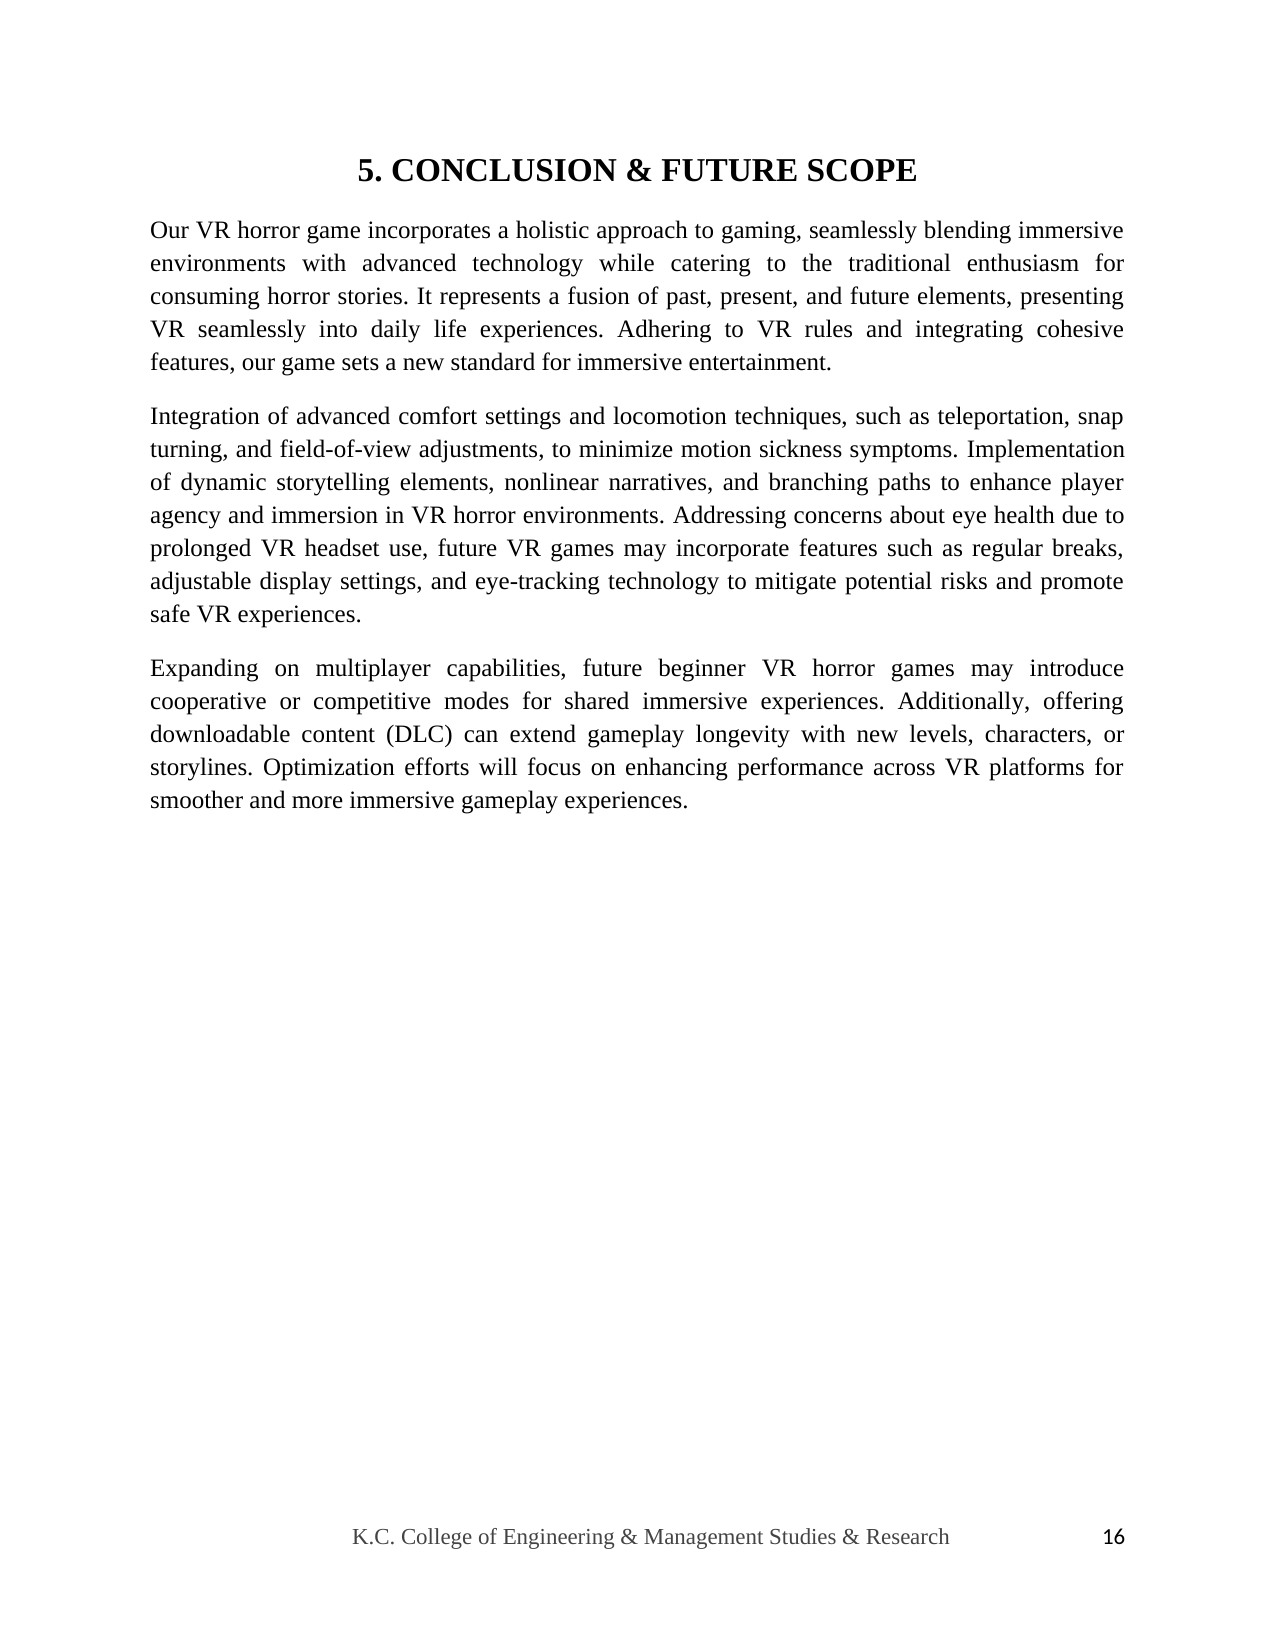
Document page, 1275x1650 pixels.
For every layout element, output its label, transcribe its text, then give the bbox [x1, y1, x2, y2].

text 5. CONCLUSION & FUTURE SCOPE [150, 150, 1125, 188]
text Integration of advanced comfort settings and locomotion techniques, such as teleportation, snap turning, and field-of-view adjustments, to minimize motion sickness symptoms. Implementation of dynamic storytelling elements, nonlinear narratives, and branching paths to enhance player agency and immersion in VR horror environments. Addressing concerns about eye health due to prolonged VR headset use, future VR games may incorporate features such as regular breaks, adjustable display settings, and eye-tracking technology to mitigate potential risks and promote safe VR experiences. [150, 401, 1125, 628]
text Expanding on multiplayer capabilities, future beginner VR horror games may introduce cooperative or competitive modes for shared immersive experiences. Additionally, offering downloadable content (DLC) can extend gameplay longevity with new levels, characters, or storylines. Optimization efforts will focus on enhancing performance across VR platforms for smoother and more immersive gameplay experiences. [150, 653, 1125, 814]
text Our VR horror game incorporates a holistic approach to gaming, seamlessly blending immersive environments with advanced technology while catering to the traditional enthusiasm for consuming horror stories. It represents a fusion of past, present, and future elements, presenting VR seamlessly into daily life experiences. Adhering to VR rules and integrating cohesive features, our game sets a new standard for immersive entertainment. [150, 215, 1125, 376]
